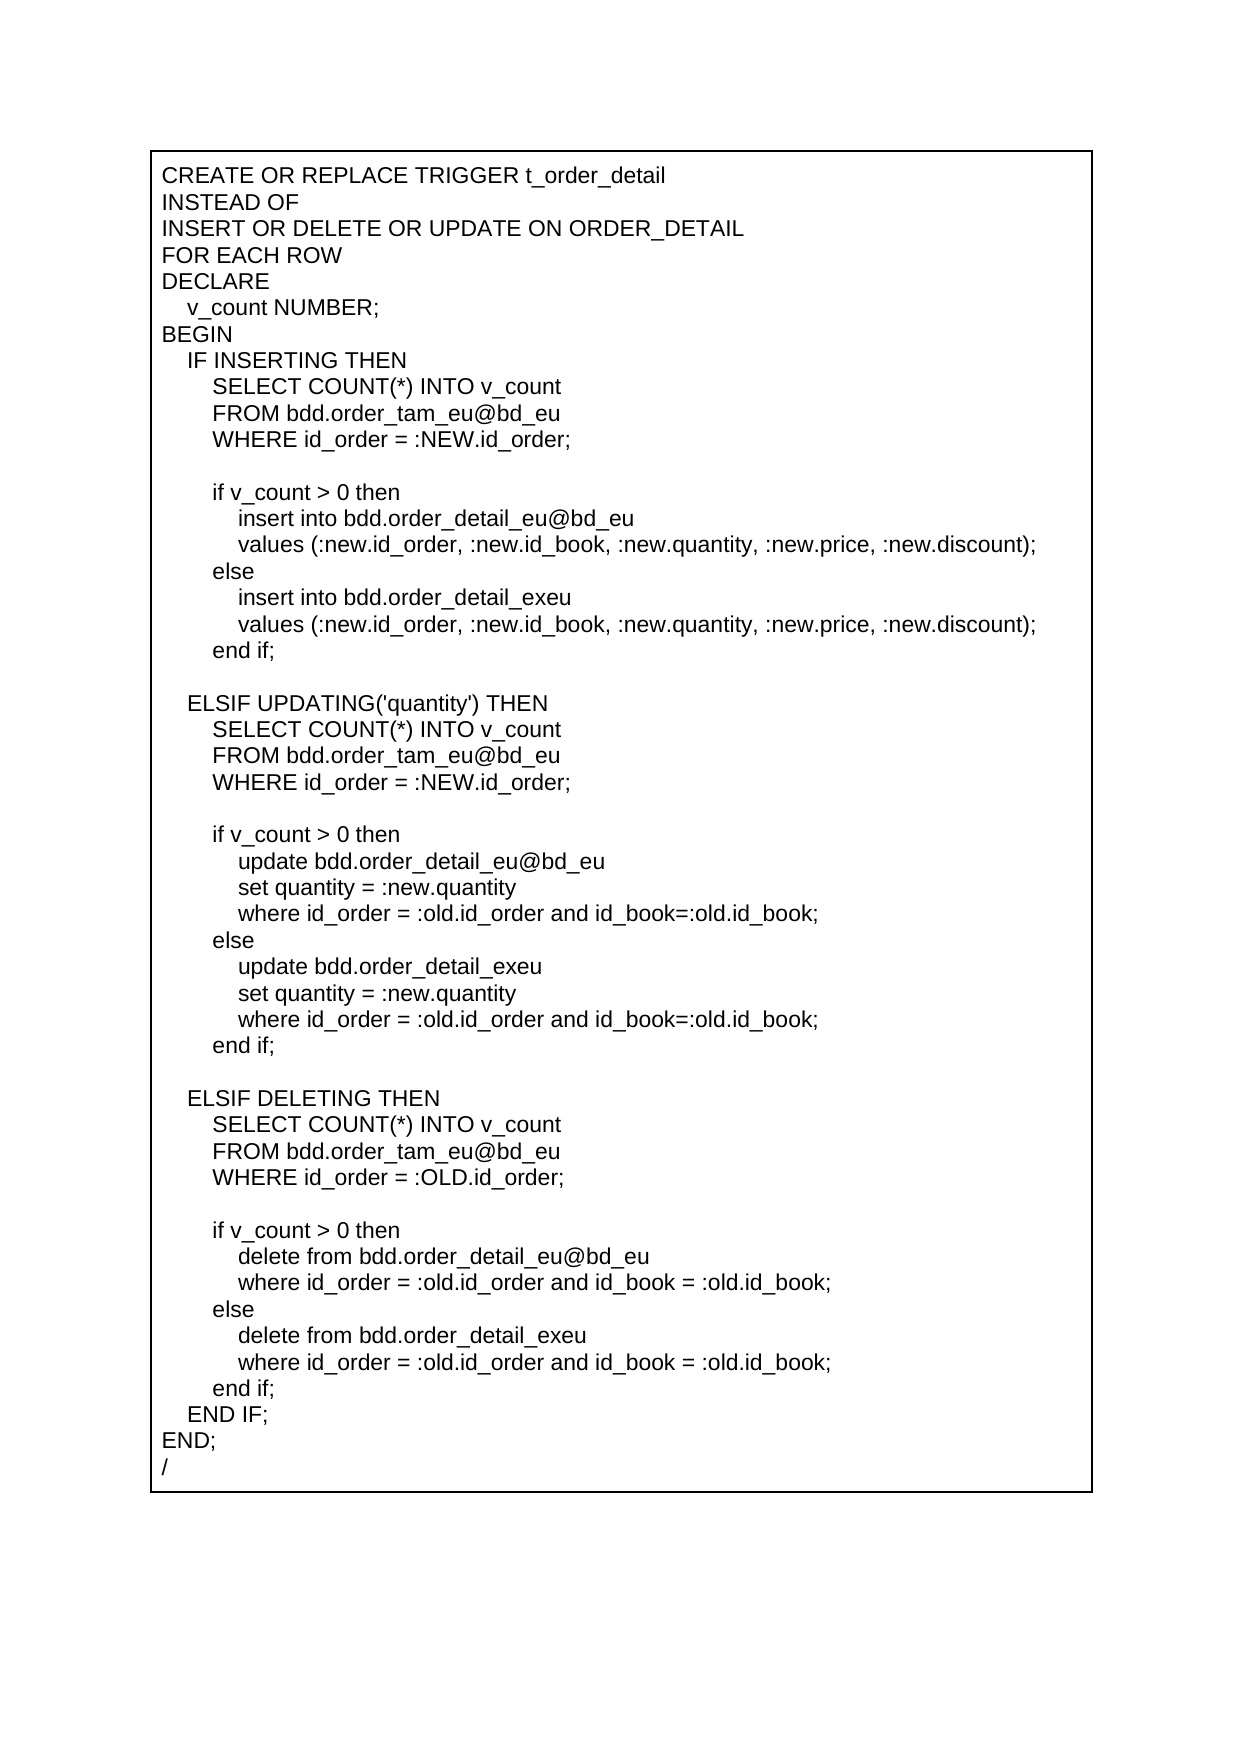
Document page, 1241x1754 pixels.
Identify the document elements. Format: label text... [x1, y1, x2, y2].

table_header CREATE OR REPLACE TRIGGER t_order_detail INSTEAD OF INSERT OR DELETE OR UPDATE ON ORDER_DETAIL FOR EACH ROW DECLARE v_count NUMBER; BEGIN IF INSERTING THEN SELECT COUNT(*) INTO v_count FROM bdd.order_tam_eu@bd_eu WHERE id_order = :NEW.id_order; if v_count > 0 then insert into bdd.order_detail_eu@bd_eu values (:new.id_order, :new.id_book, :new.quantity, :new.price, :new.discount); else insert into bdd.order_detail_exeu values (:new.id_order, :new.id_book, :new.quantity, :new.price, :new.discount); end if; ELSIF UPDATING('quantity') THEN SELECT COUNT(*) INTO v_count FROM bdd.order_tam_eu@bd_eu WHERE id_order = :NEW.id_order; if v_count > 0 then update bdd.order_detail_eu@bd_eu set quantity = :new.quantity where id_order = :old.id_order and id_book=:old.id_book; else update bdd.order_detail_exeu set quantity = :new.quantity where id_order = :old.id_order and id_book=:old.id_book; end if; ELSIF DELETING THEN SELECT COUNT(*) INTO v_count FROM bdd.order_tam_eu@bd_eu WHERE id_order = :OLD.id_order; if v_count > 0 then delete from bdd.order_detail_eu@bd_eu where id_order = :old.id_order and id_book = :old.id_book; else delete from bdd.order_detail_exeu where id_order = :old.id_order and id_book = :old.id_book; end if; END IF; END; / [152, 152, 1091, 1491]
